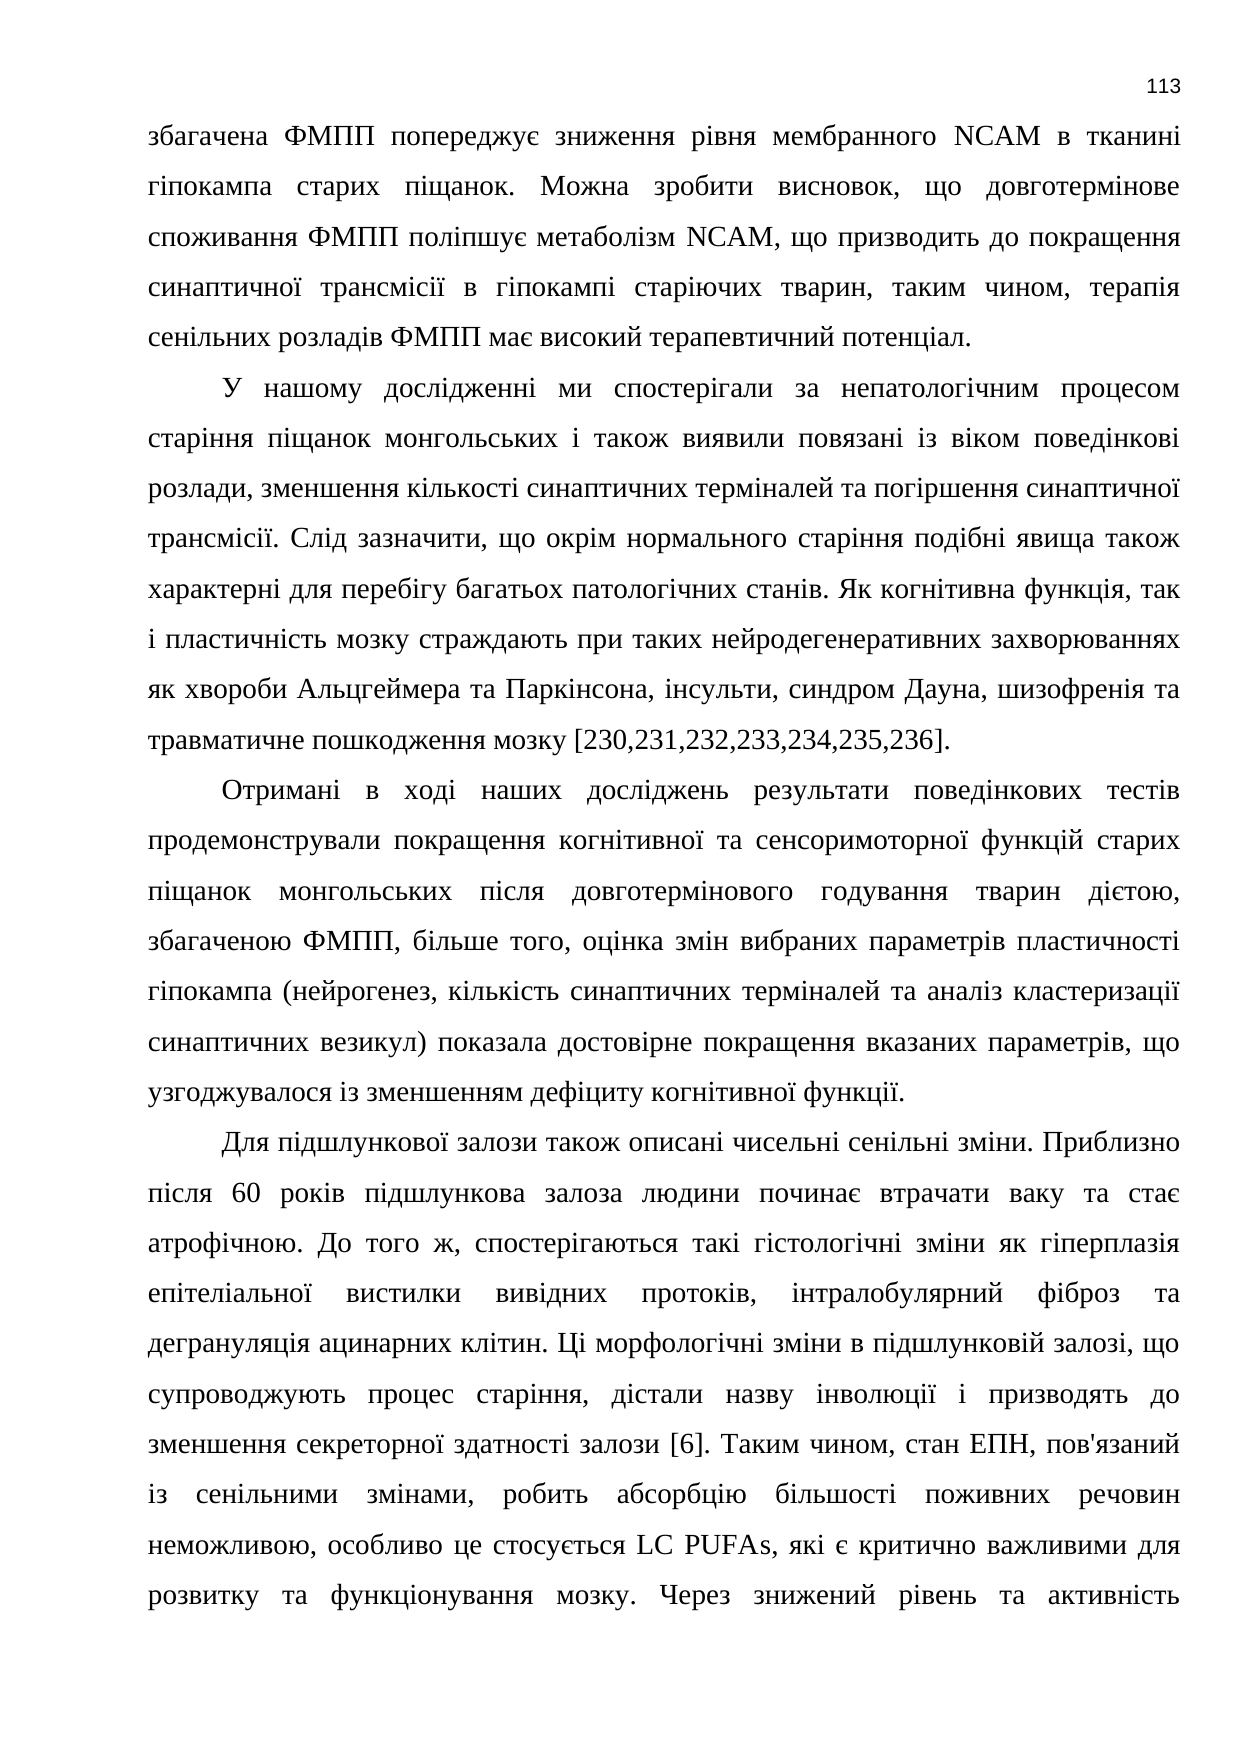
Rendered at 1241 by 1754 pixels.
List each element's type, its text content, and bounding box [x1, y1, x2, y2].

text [148, 118, 1181, 353]
text У нашому дослідженні ми спостерігали за непатологічним процесом старіння піщанок монгольських і також виявили повязані із віком поведінкові розлади, зменшення кількості синаптичних терміналей та погіршення синаптичної трансмісії. Слід зазначити, що окрім нормального старіння подібні явища також характерні для перебігу багатьох патологічних станів. Як когнітивна функція, так і пластичність мозку страждають при таких нейродегенеративних захворюваннях як хвороби Альцгеймера та Паркінсона, інсульти, синдром Дауна, шизофренія та травматичне пошкодження мозку [230,231,232,233,234,235,236]. [148, 370, 1181, 755]
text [148, 1124, 1181, 1611]
text Отримані в ході наших досліджень результати поведінкових тестів продемонстрували покращення когнітивної та сенсоримоторної функцій старих піщанок монгольських після довготермінового годування тварин дієтою, збагаченою ФМПП, більше того, оцінка змін вибраних параметрів пластичності гіпокампа (нейрогенез, кількість синаптичних терміналей та аналіз кластеризації синаптичних везикул) показала достовірне покращення вказаних параметрів, що узгоджувалося із зменшенням дефіциту когнітивної функції. [148, 772, 1181, 1108]
